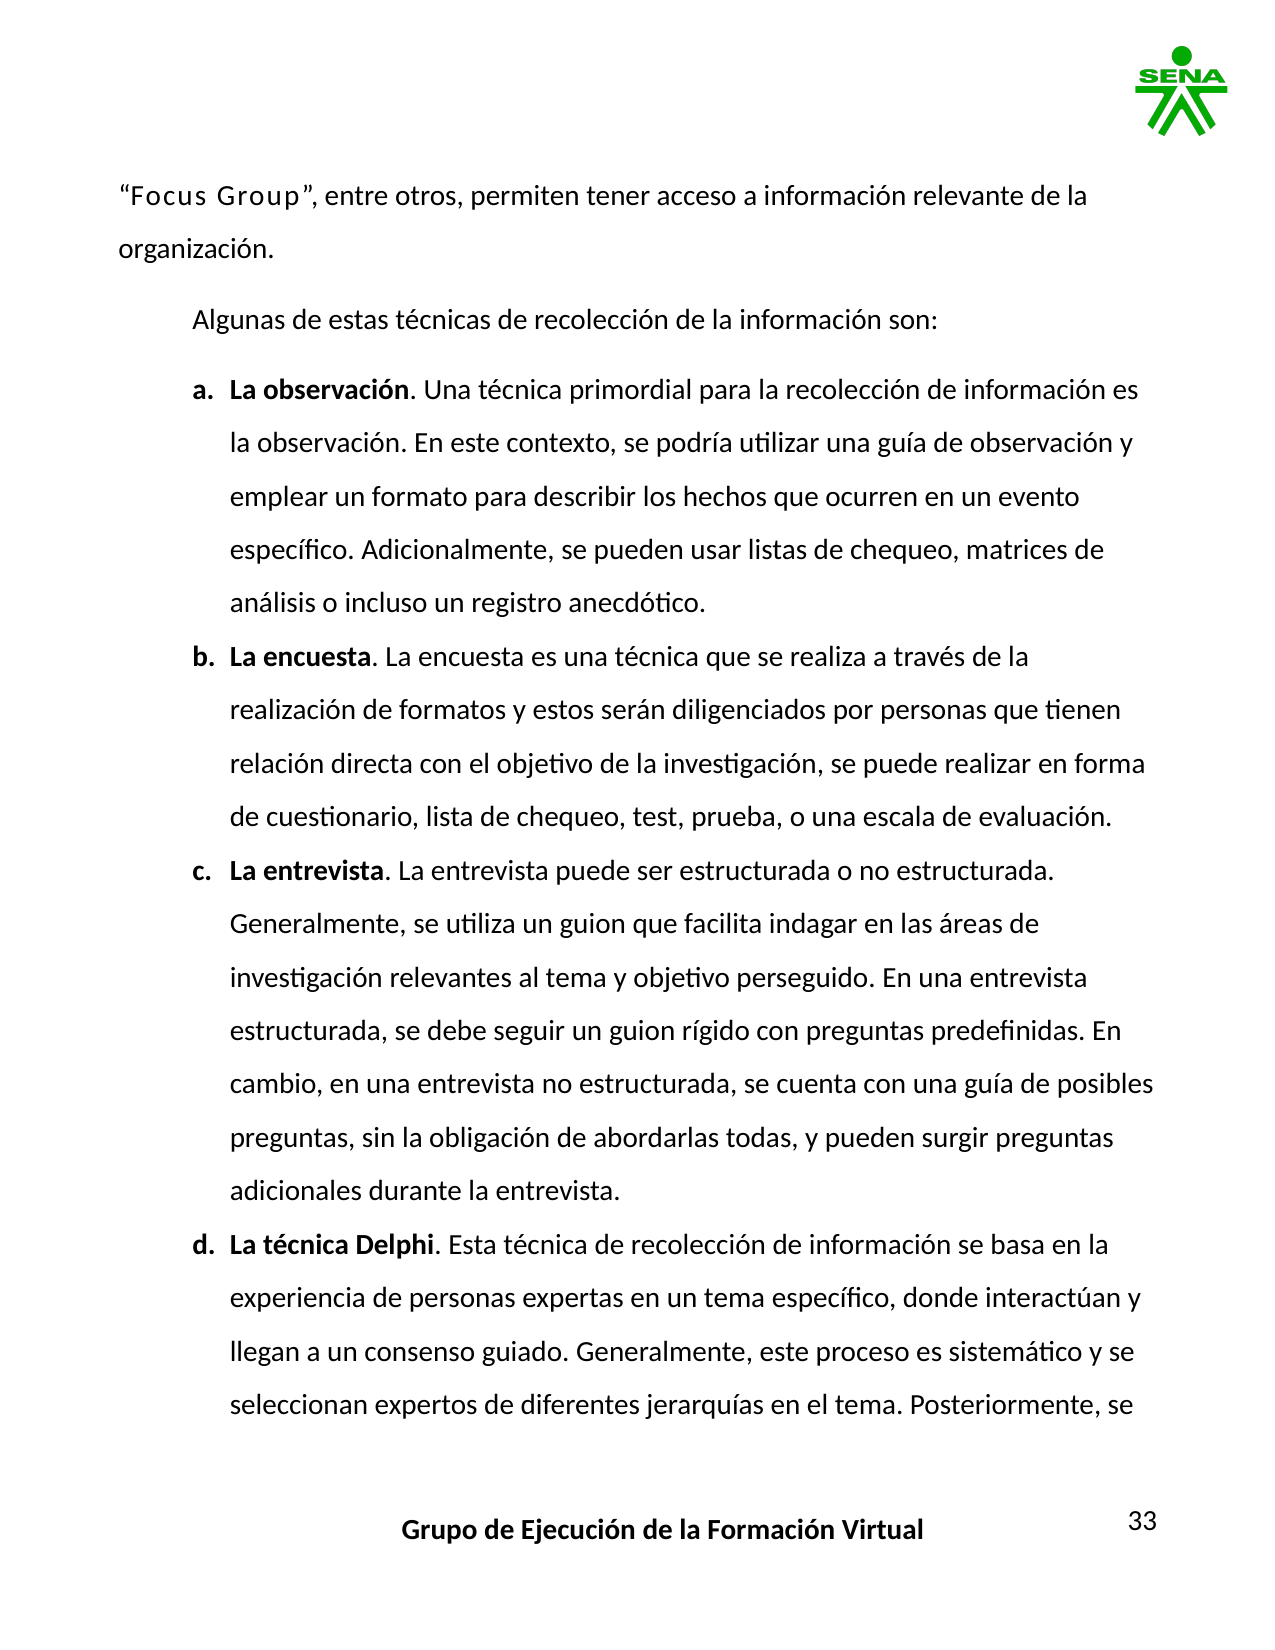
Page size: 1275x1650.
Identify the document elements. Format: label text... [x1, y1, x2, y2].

picture [1135, 46, 1228, 136]
text Algunas de estas técnicas de recolección de la información son: [118, 301, 1157, 336]
list La entrevista. La entrevista puede ser estructurada o no estructurada. Generalmente, se utiliza un guion que facilita indagar en las áreas de investigación relevantes al tema y objetivo perseguido. En una entrevista estructurada, se debe seguir un guion rígido con preguntas predefinidas. En cambio, en una entrevista no estructurada, se cuenta con una guía de posibles preguntas, sin la obligación de abordarlas todas, y pueden surgir preguntas adicionales durante la entrevista. [192, 852, 1157, 1208]
list La observación. Una técnica primordial para la recolección de información es la observación. En este contexto, se podría utilizar una guía de observación y emplear un formato para describir los hechos que ocurren en un evento específico. Adicionalmente, se pueden usar listas de chequeo, matrices de análisis o incluso un registro anecdótico. [192, 371, 1157, 620]
list La encuesta. La encuesta es una técnica que se realiza a través de la realización de formatos y estos serán diligenciados por personas que tienen relación directa con el objetivo de la investigación, se puede realizar en forma de cuestionario, lista de chequeo, test, prueba, o una escala de evaluación. [192, 638, 1157, 834]
